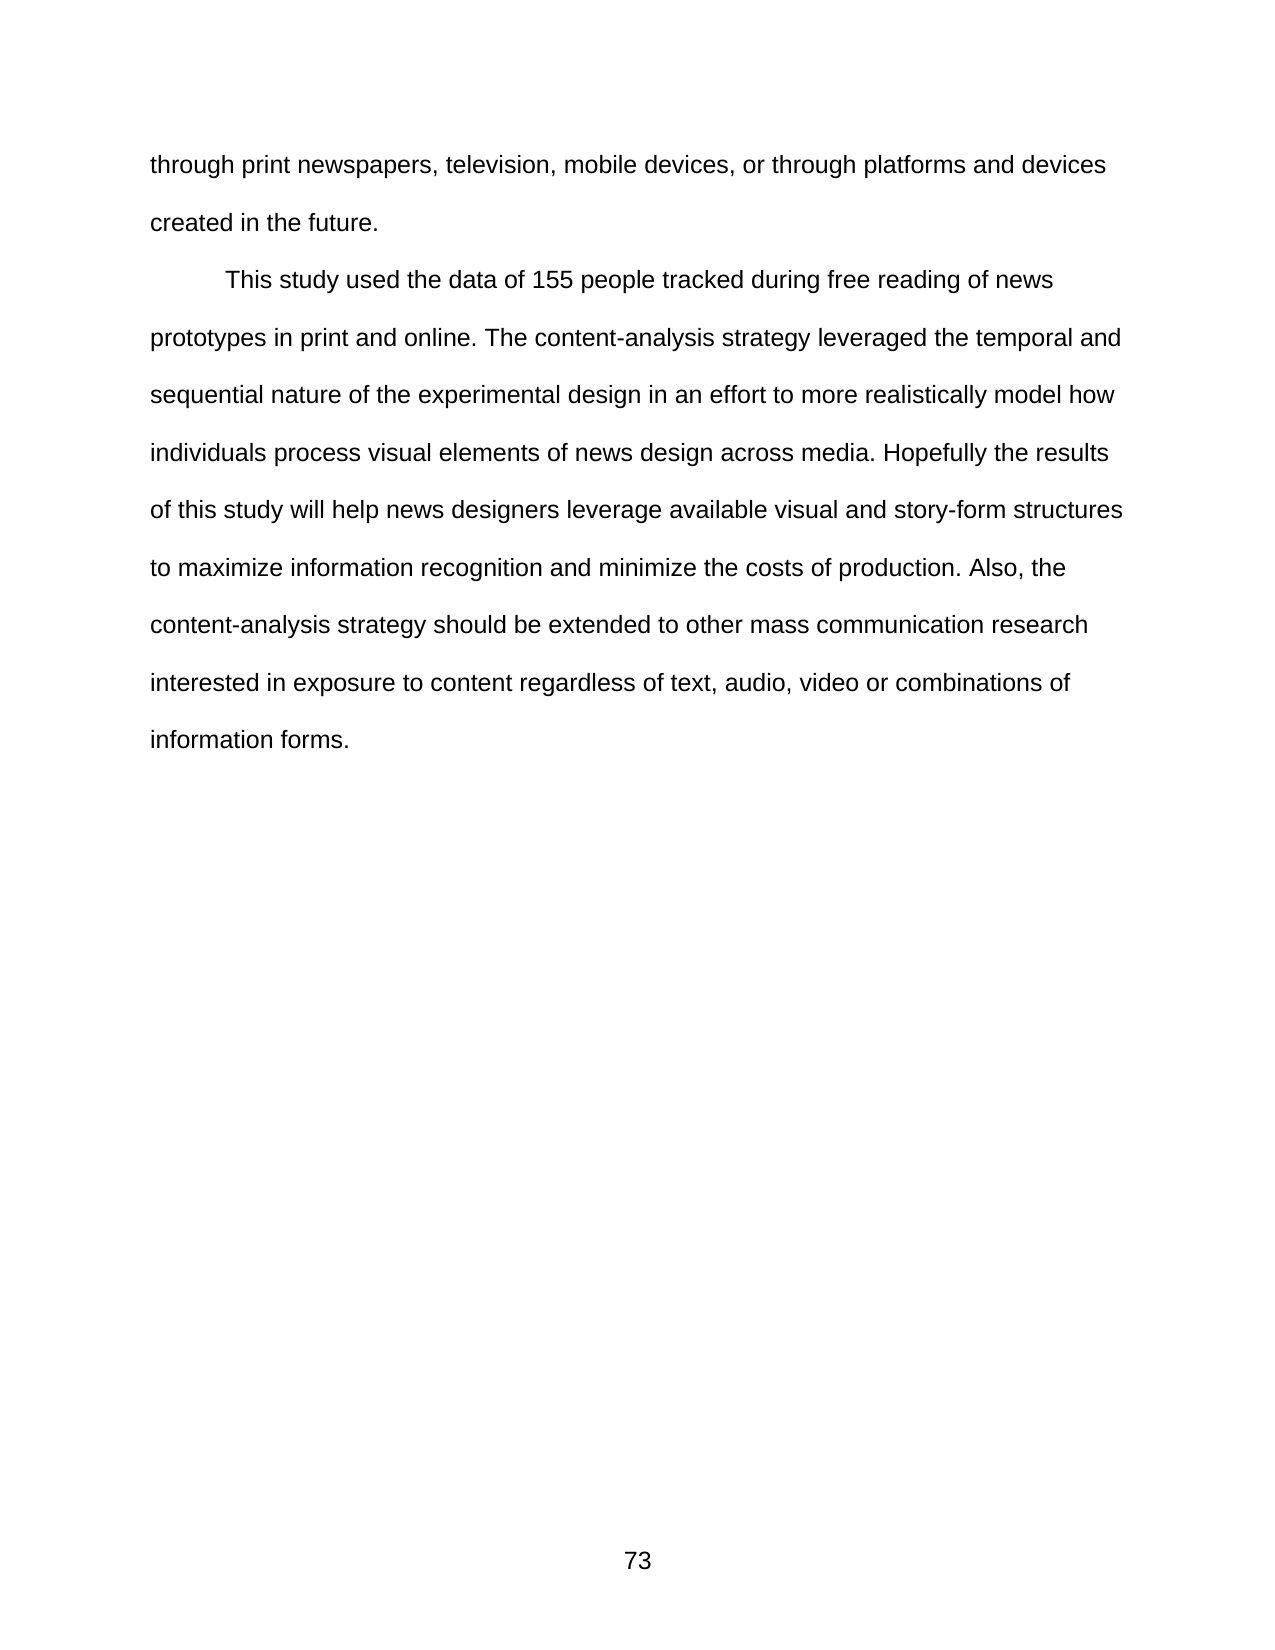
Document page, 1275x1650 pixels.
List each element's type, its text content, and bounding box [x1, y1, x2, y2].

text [150, 150, 1125, 236]
text This study used the data of 155 people tracked during free reading of news prototypes in print and online. The content-analysis strategy leveraged the temporal and sequential nature of the experimental design in an effort to more realistically model how individuals process visual elements of news design across media. Hopefully the results of this study will help news designers leverage available visual and story-form structures to maximize information recognition and minimize the costs of production. Also, the content-analysis strategy should be extended to other mass communication research interested in exposure to content regardless of text, audio, video or combinations of information forms. [150, 265, 1125, 754]
